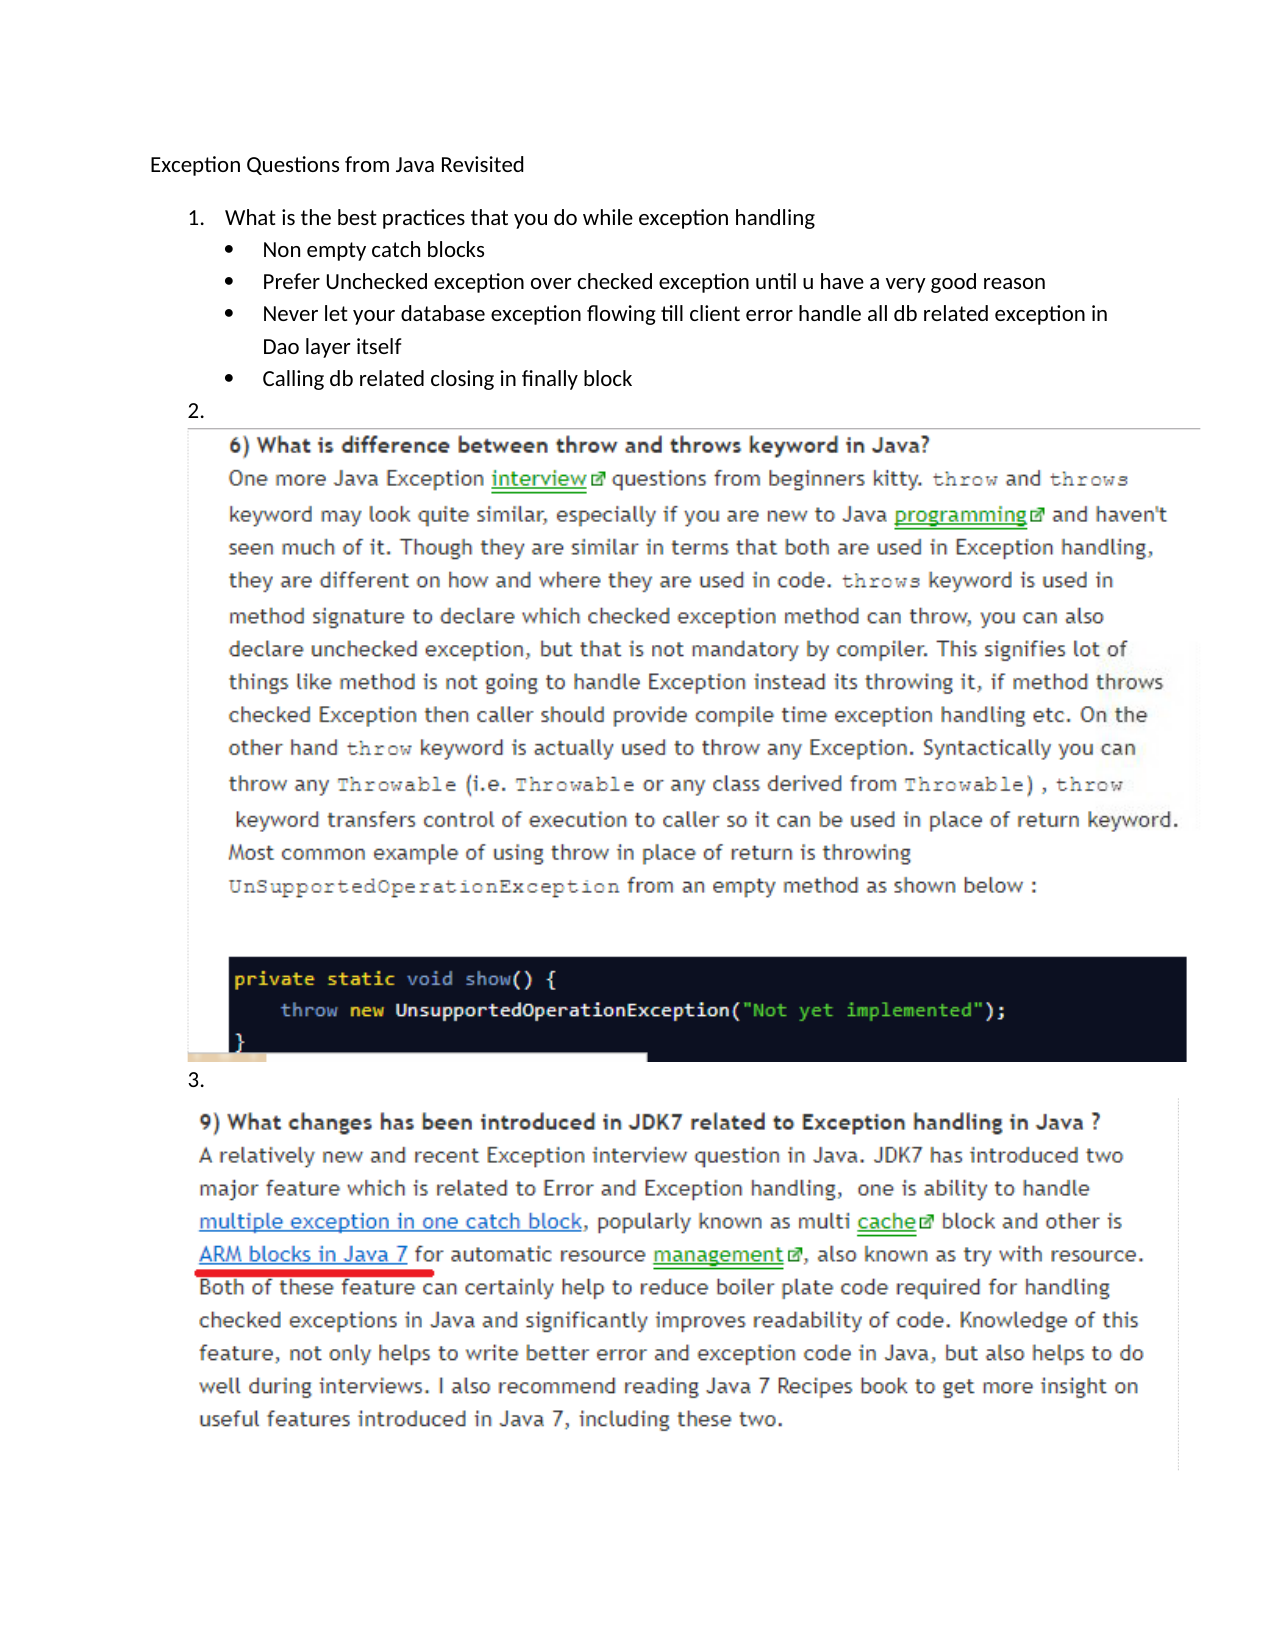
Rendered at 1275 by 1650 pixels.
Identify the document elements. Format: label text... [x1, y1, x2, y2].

list What is the best practices that you do while exception handling [187, 203, 1125, 231]
list Never let your database exception flowing till client error handle all db related exception in Dao layer itself [225, 299, 1125, 360]
list Calling db related closing in finally block [225, 364, 1125, 392]
list Non empty catch blocks [225, 235, 1125, 263]
picture [187, 428, 1201, 1062]
list Prefer Unchecked exception over checked exception until u have a very good reason [225, 267, 1125, 295]
picture [187, 1097, 1179, 1472]
text Exception Questions from Java Revisited [150, 150, 1125, 178]
